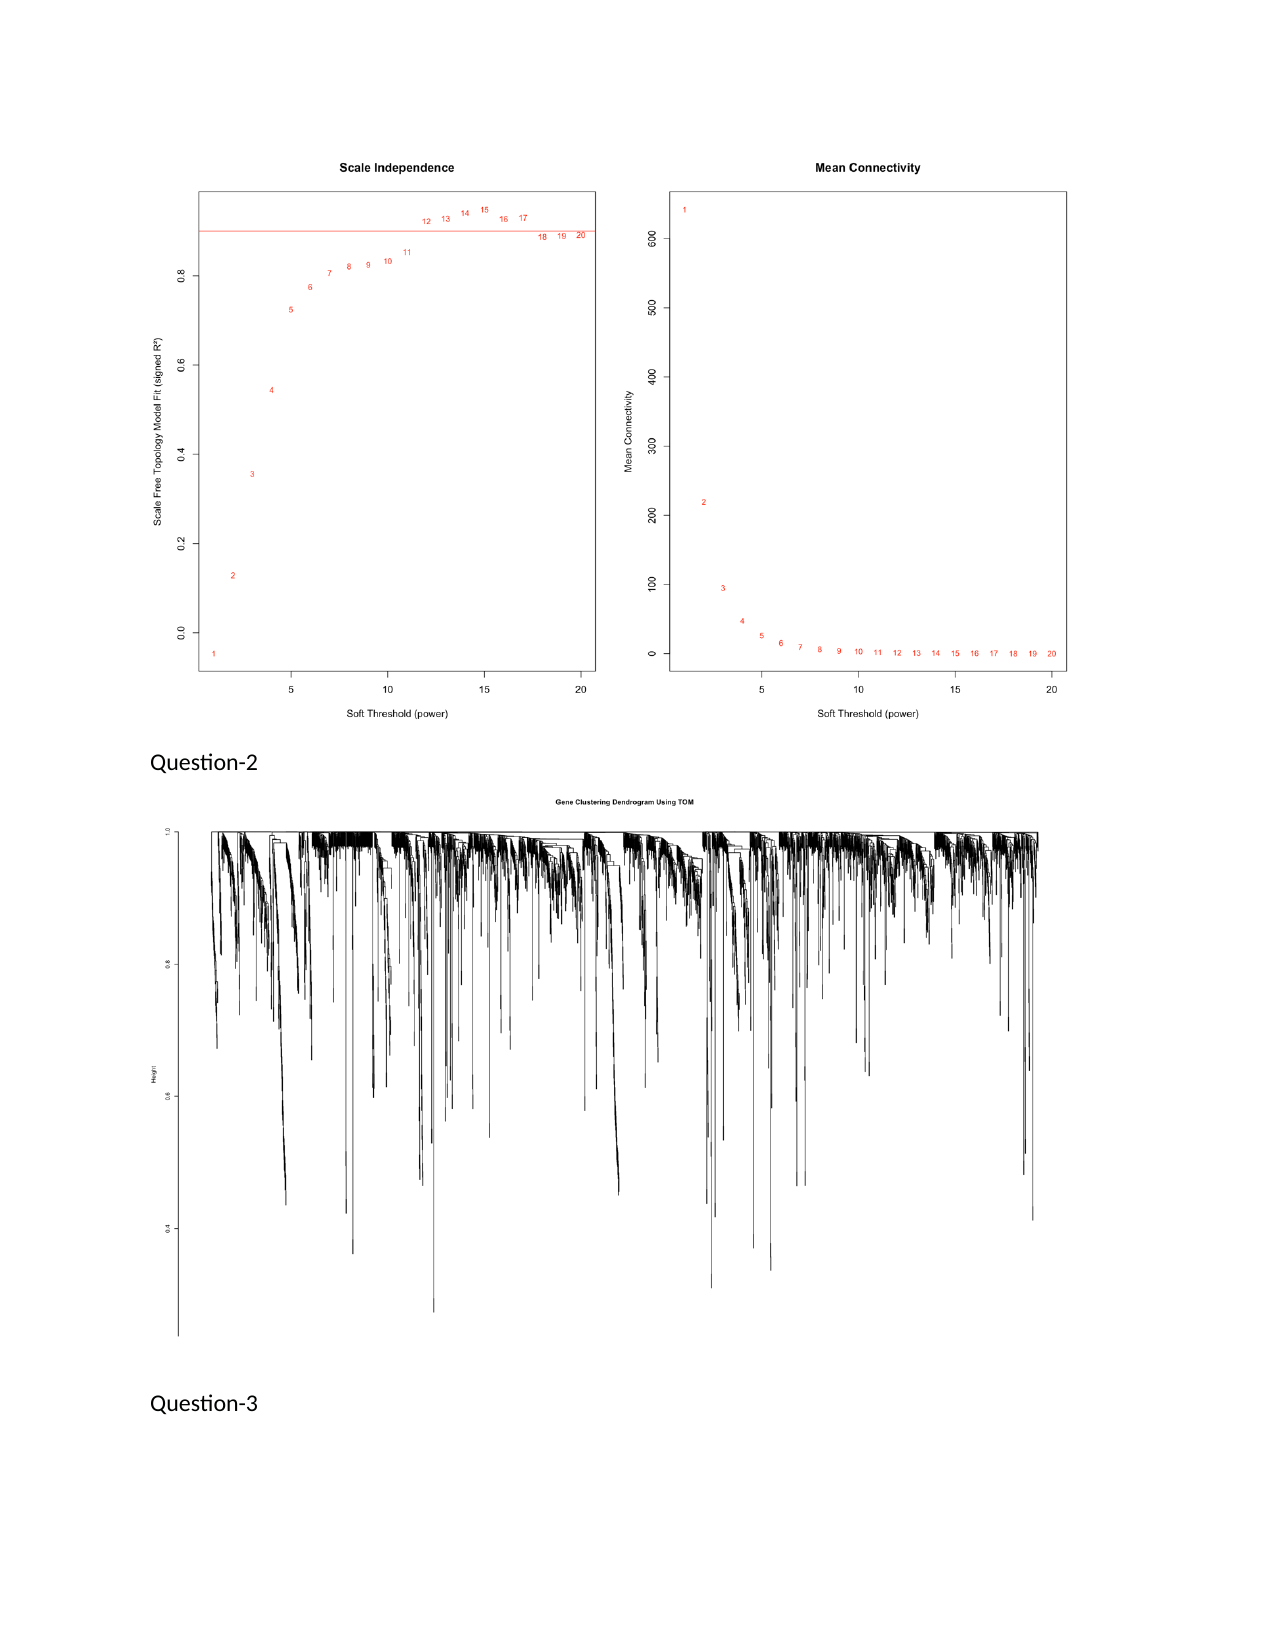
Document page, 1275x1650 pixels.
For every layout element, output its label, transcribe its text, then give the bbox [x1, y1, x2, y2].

text Question-3 [150, 1388, 1125, 1417]
picture [150, 795, 1072, 1369]
picture [150, 150, 1084, 729]
text Question-2 [150, 747, 1125, 777]
